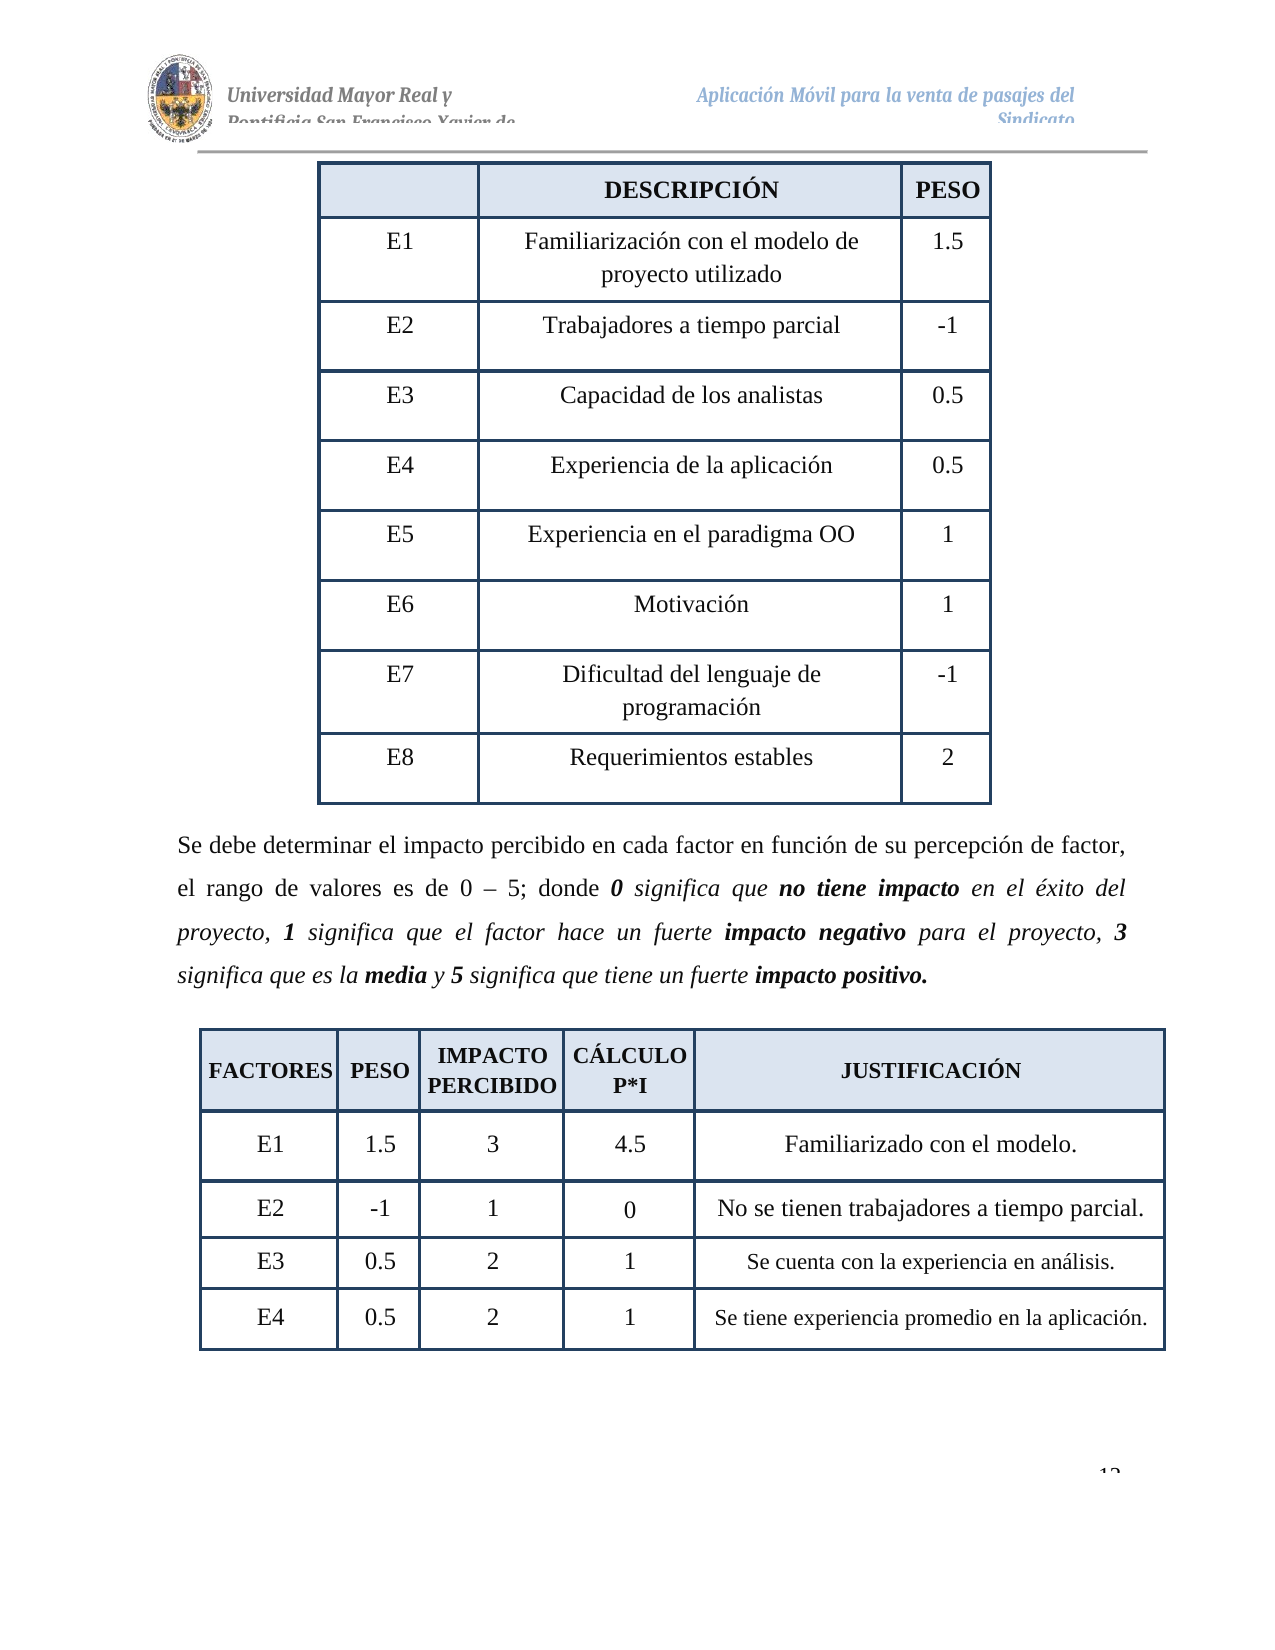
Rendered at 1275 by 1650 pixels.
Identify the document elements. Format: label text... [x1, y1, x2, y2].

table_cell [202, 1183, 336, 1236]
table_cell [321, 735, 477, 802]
text Se debe determinar el impacto percibido en cada factor en función de su percepción de factor, el rango de valores es de 0 – 5; donde 0 significa que no tiene impacto en el éxito del proyecto, 1 significa que el factor hace un fuerte impacto negativo para el proyecto, 3 significa que es la media y 5 significa que tiene un fuerte impacto positivo. [177, 830, 1127, 988]
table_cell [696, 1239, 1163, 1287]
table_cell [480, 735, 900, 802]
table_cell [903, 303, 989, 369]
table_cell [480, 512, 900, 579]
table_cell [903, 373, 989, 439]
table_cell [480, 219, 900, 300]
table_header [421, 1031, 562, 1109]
picture [147, 54, 213, 143]
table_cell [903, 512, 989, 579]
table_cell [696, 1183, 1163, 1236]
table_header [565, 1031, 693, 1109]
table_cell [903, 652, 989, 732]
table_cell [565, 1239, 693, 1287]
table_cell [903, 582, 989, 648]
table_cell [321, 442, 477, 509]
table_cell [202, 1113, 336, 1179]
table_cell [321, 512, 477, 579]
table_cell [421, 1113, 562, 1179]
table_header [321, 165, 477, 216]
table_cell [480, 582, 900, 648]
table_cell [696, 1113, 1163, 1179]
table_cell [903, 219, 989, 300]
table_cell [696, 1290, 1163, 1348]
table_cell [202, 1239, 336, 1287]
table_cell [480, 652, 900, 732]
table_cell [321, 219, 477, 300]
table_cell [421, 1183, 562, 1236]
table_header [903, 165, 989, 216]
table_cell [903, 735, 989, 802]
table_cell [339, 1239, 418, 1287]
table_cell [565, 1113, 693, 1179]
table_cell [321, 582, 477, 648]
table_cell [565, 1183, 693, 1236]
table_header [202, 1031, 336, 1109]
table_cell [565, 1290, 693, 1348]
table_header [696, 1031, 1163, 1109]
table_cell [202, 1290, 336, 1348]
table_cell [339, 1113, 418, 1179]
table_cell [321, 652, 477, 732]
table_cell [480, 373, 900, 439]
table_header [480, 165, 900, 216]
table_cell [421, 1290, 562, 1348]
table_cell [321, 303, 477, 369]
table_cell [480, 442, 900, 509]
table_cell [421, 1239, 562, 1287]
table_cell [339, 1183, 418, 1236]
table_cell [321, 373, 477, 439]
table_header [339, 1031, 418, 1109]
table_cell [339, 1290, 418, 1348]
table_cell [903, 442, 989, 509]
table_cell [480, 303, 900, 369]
